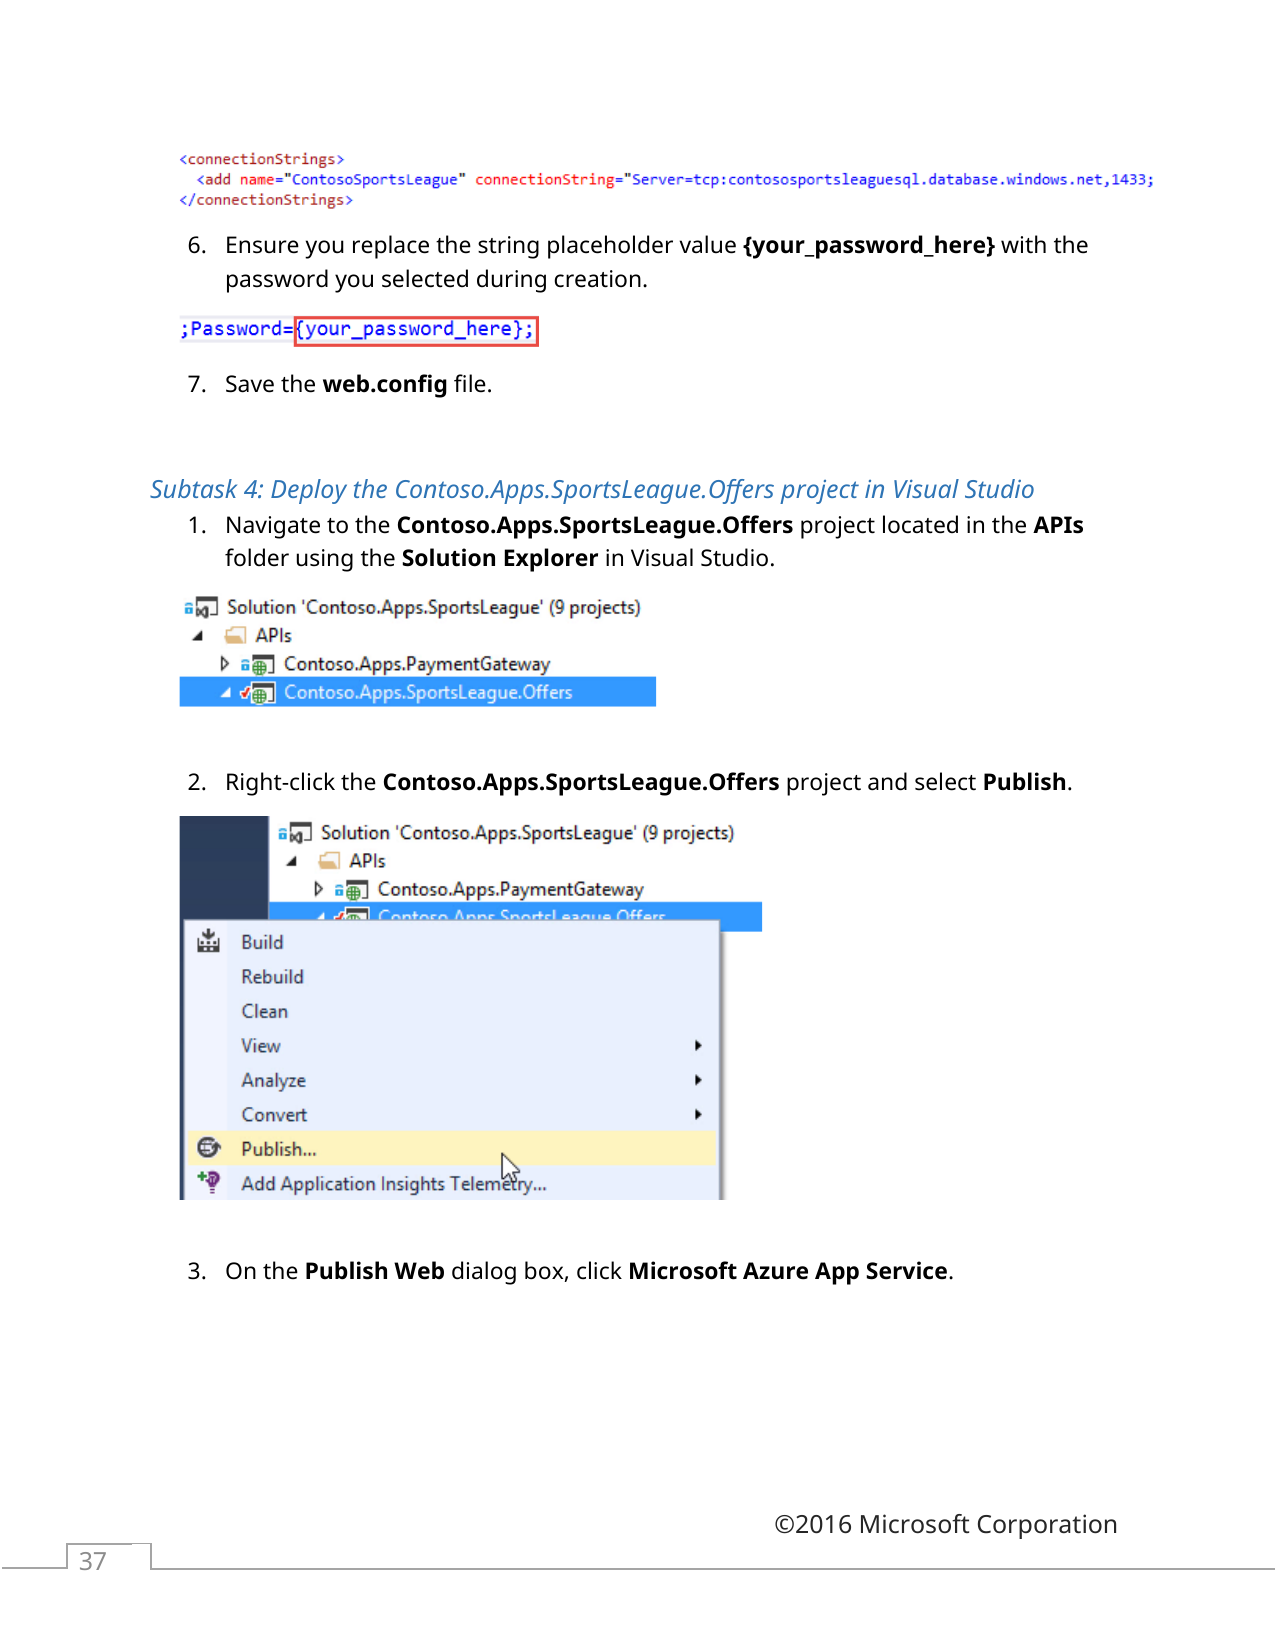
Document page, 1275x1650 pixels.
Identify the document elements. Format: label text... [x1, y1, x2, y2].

list Right-click the Contoso.Apps.SportsLeague.Offers project and select Publish. [187, 766, 1125, 797]
list Ensure you replace the string placeholder value {your_password_here} with the password you selected during creation. [187, 229, 1125, 294]
list Save the web.config file. [187, 368, 1125, 399]
picture [179, 816, 763, 1200]
picture [179, 150, 1155, 210]
list Navigate to the Contoso.Apps.SportsLeague.Offers project located in the APIs folder using the Solution Explorer in Visual Studio. [187, 508, 1125, 573]
picture [179, 313, 539, 349]
picture [179, 592, 657, 710]
list On the Publish Web dialog box, click Microsoft Azure App Service. [187, 1255, 1125, 1287]
subtitle Subtask 4: Deploy the Contoso.Apps.SportsLeague.Offers project in Visual Studio [150, 472, 1125, 506]
